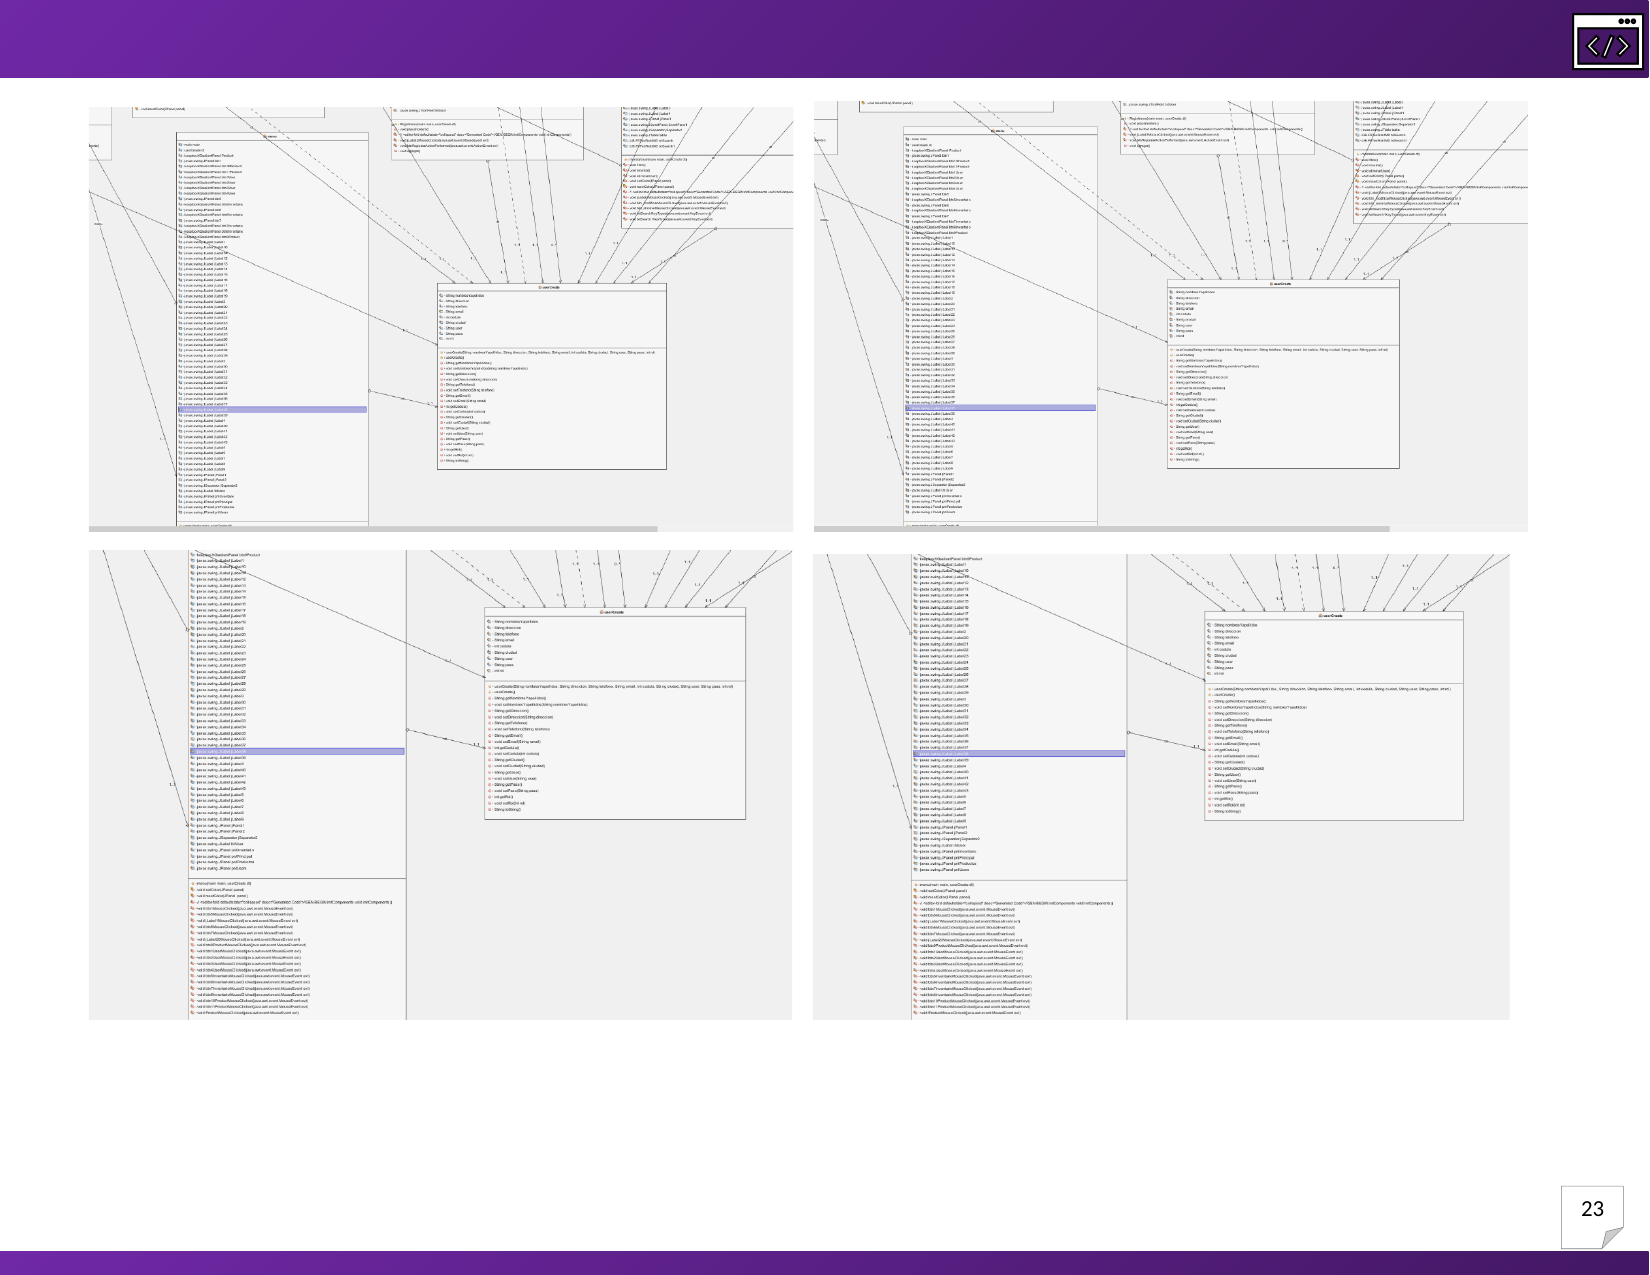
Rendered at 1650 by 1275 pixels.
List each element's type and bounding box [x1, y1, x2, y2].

picture [88, 107, 794, 532]
picture [1566, 0, 1650, 84]
picture [812, 554, 1510, 1020]
picture [814, 101, 1528, 532]
picture [88, 550, 793, 1020]
